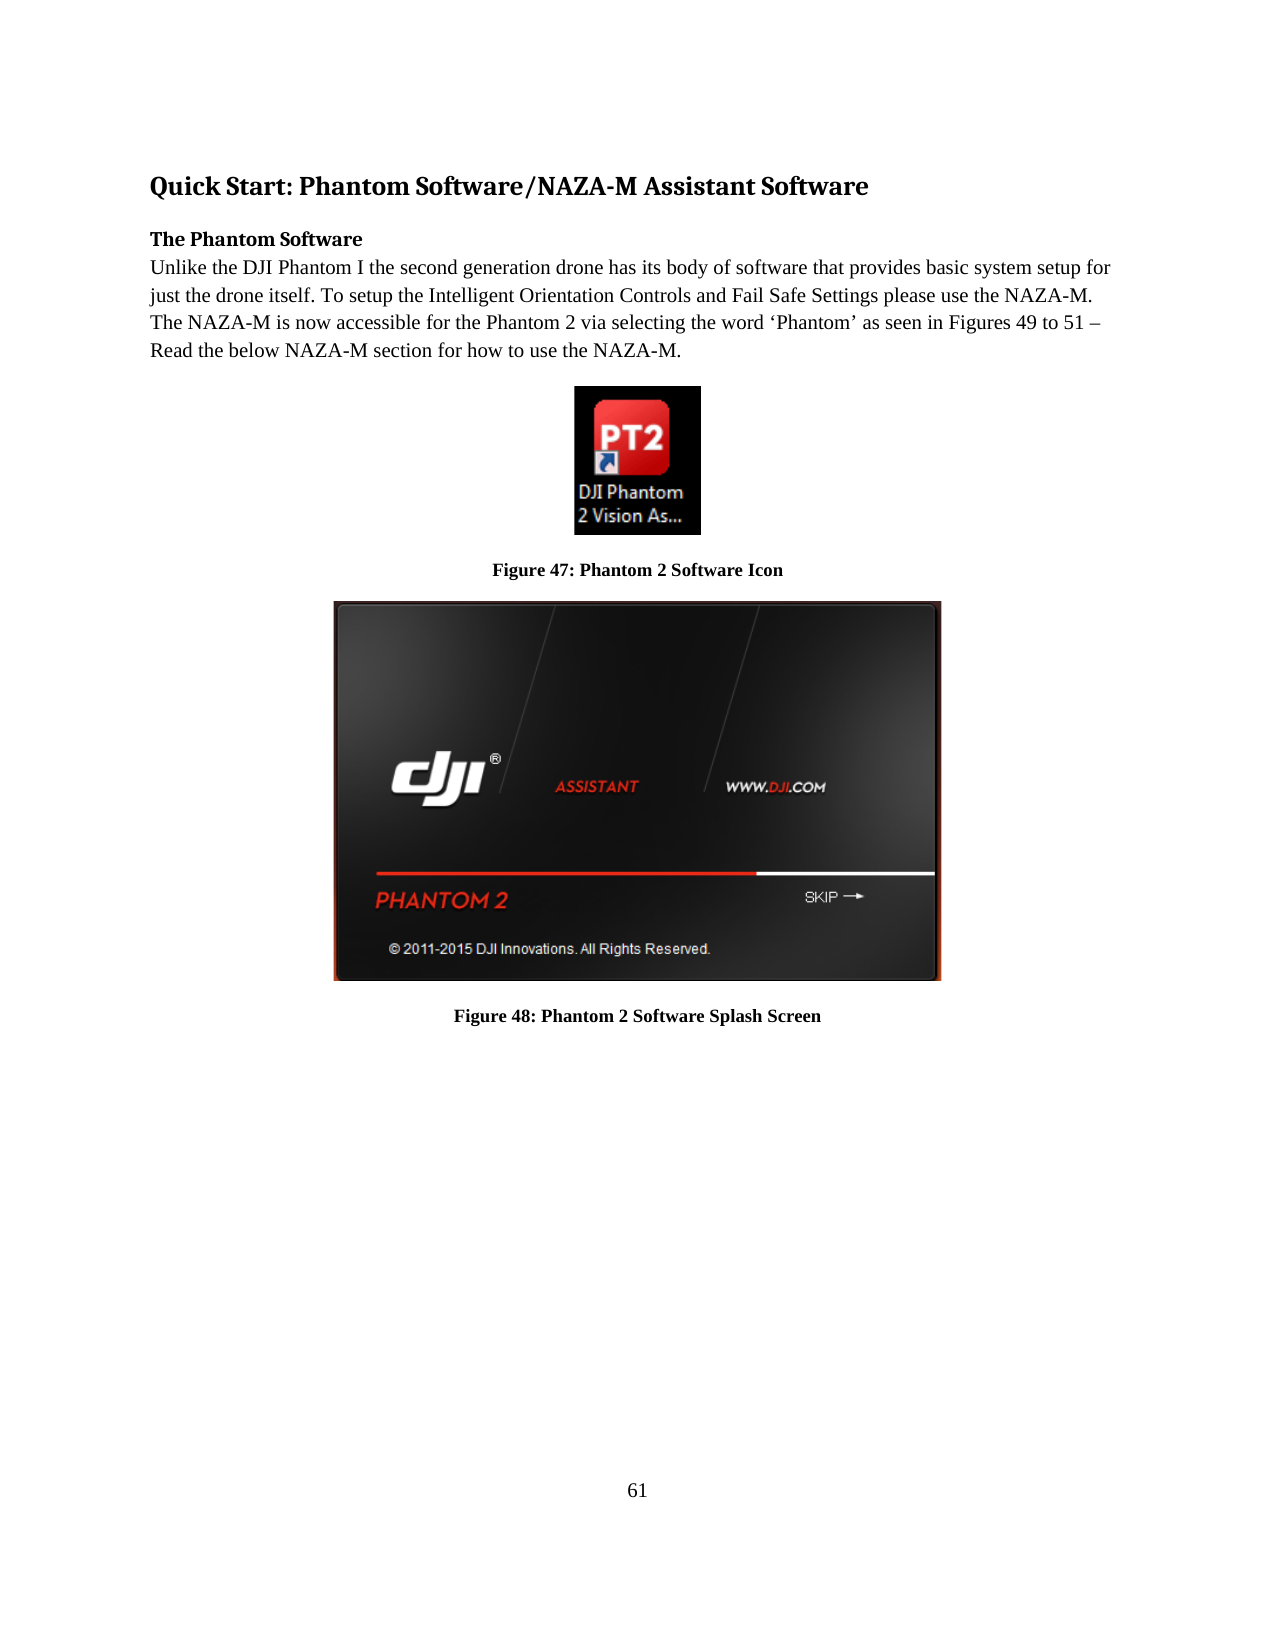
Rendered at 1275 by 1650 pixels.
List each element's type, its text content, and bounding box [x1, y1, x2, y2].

text Figure 48: Phantom 2 Software Splash Screen [150, 1005, 1125, 1027]
subtitle The Phantom Software [150, 227, 1125, 251]
text Figure 47: Phantom 2 Software Icon [150, 559, 1125, 581]
subtitle Quick Start: Phantom Software/NAZA-M Assistant Software [150, 171, 1125, 202]
text Unlike the DJI Phantom I the second generation drone has its body of software that provides basic system setup for just the drone itself. To setup the Intelligent Orientation Controls and Fail Safe Settings please use the NAZA-M. The NAZA-M is now accessible for the Phantom 2 via selecting the word ‘Phantom’ as seen in Figures 49 to 51 – Read the below NAZA-M section for how to use the NAZA-M. [150, 255, 1125, 362]
picture [333, 601, 942, 981]
picture [574, 386, 701, 535]
